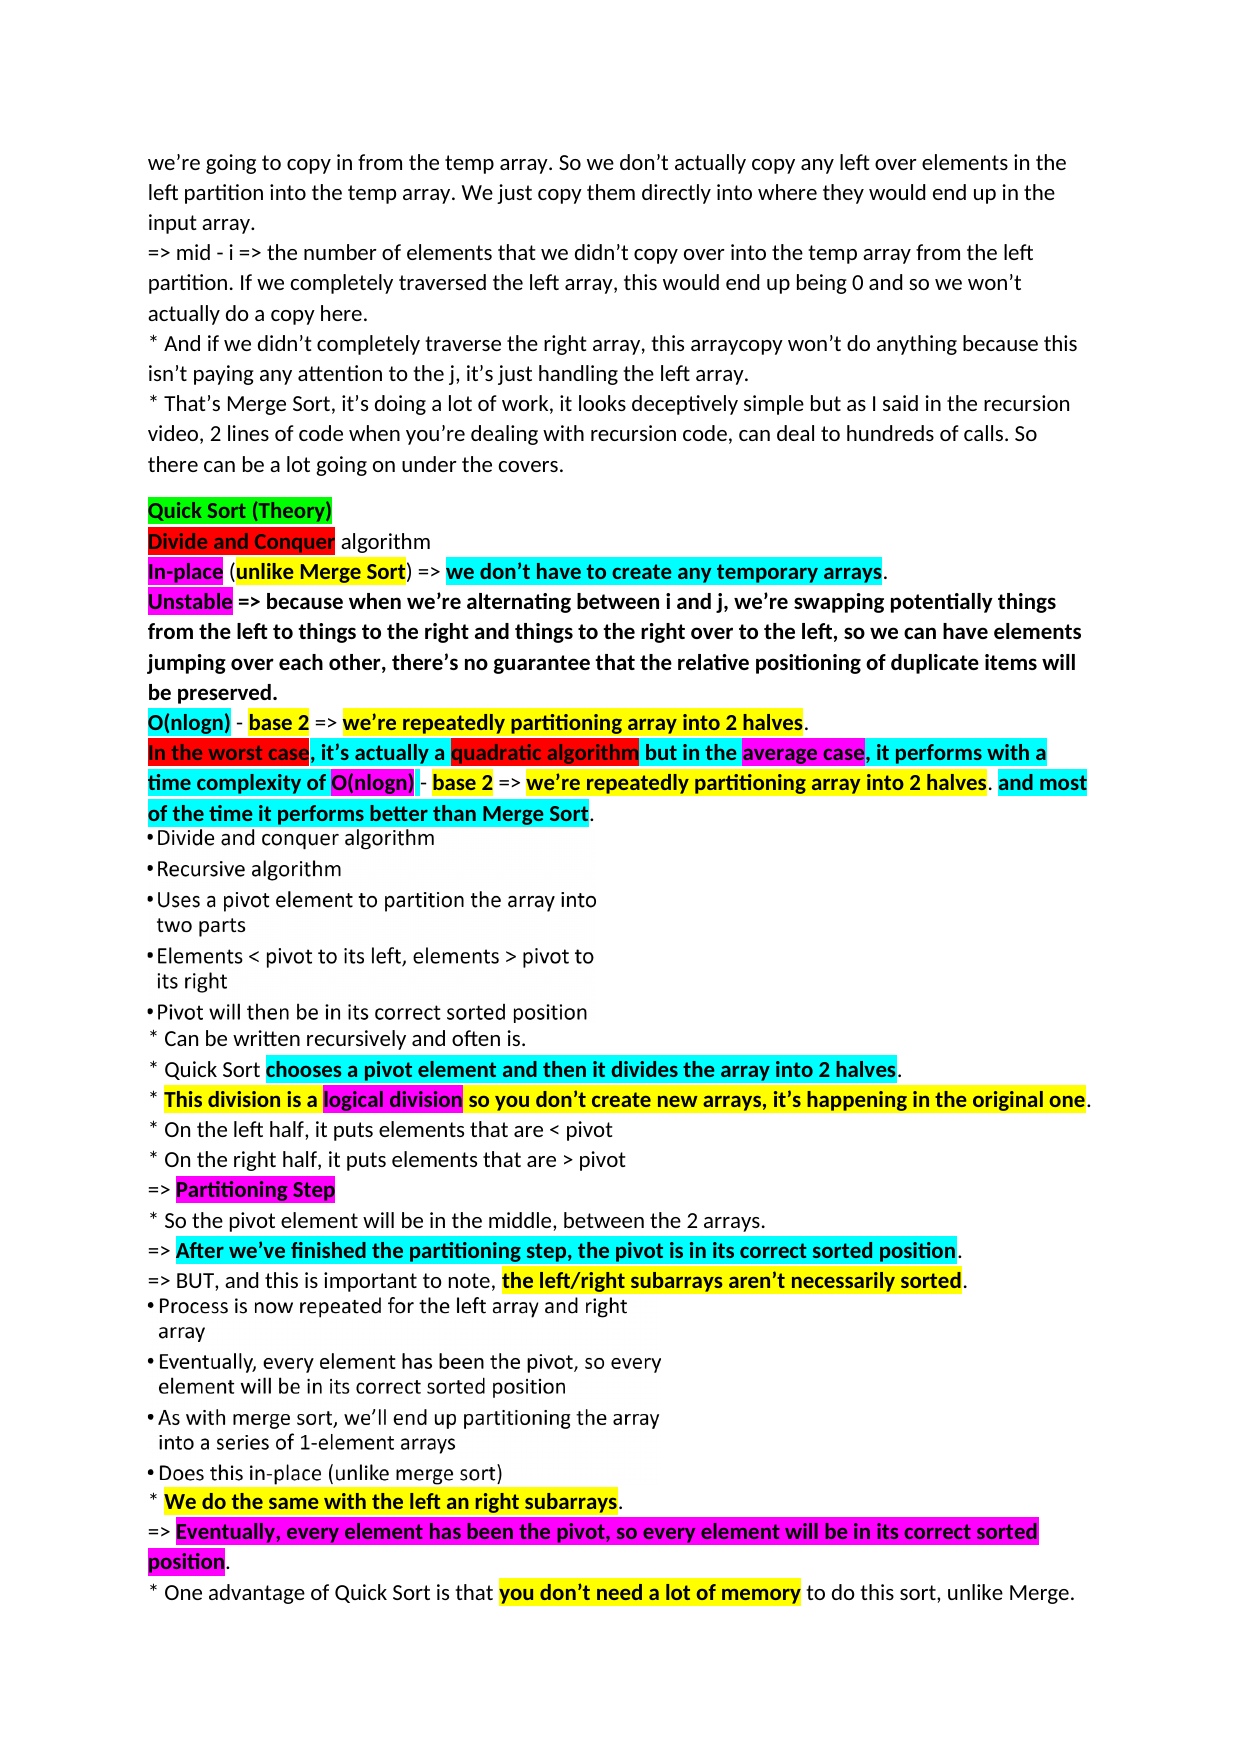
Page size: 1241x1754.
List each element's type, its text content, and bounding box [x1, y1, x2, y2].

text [148, 148, 1093, 478]
picture [147, 1296, 662, 1485]
picture [147, 828, 597, 1023]
text Quick Sort (Theory) Divide and Conquer algorithm In-place (unlike Merge Sort) => we don’t have to create any temporary arrays. Unstable => because when we’re alternating between i and j, we’re swapping potentially things from the left to things to the right and things to the right over to the left, so we can have elements jumping over each other, there’s no guarantee that the relative positioning of duplicate items will be preserved. O(nlogn) - base 2 => we’re repeatedly partitioning array into 2 halves. In the worst case, it’s actually a quadratic algorithm but in the average case, it performs with a time complexity of O(nlogn) - base 2 => we’re repeatedly partitioning array into 2 halves. and most of the time it performs better than Merge Sort. * Can be written recursively and often is. * Quick Sort chooses a pivot element and then it divides the array into 2 halves. * This division is a logical division so you don’t create new arrays, it’s happening in the original one. * On the left half, it puts elements that are < pivot * On the right half, it puts elements that are > pivot => Partitioning Step * So the pivot element will be in the middle, between the 2 arrays. => After we’ve finished the partitioning step, the pivot is in its correct sorted position. => BUT, and this is important to note, the left/right subarrays aren’t necessarily sorted. * We do the same with the left an right subarrays. => Eventually, every element has been the pivot, so every element will be in its correct sorted position. * One advantage of Quick Sort is that you don’t need a lot of memory to do this sort, unlike Merge. [148, 497, 1093, 1606]
